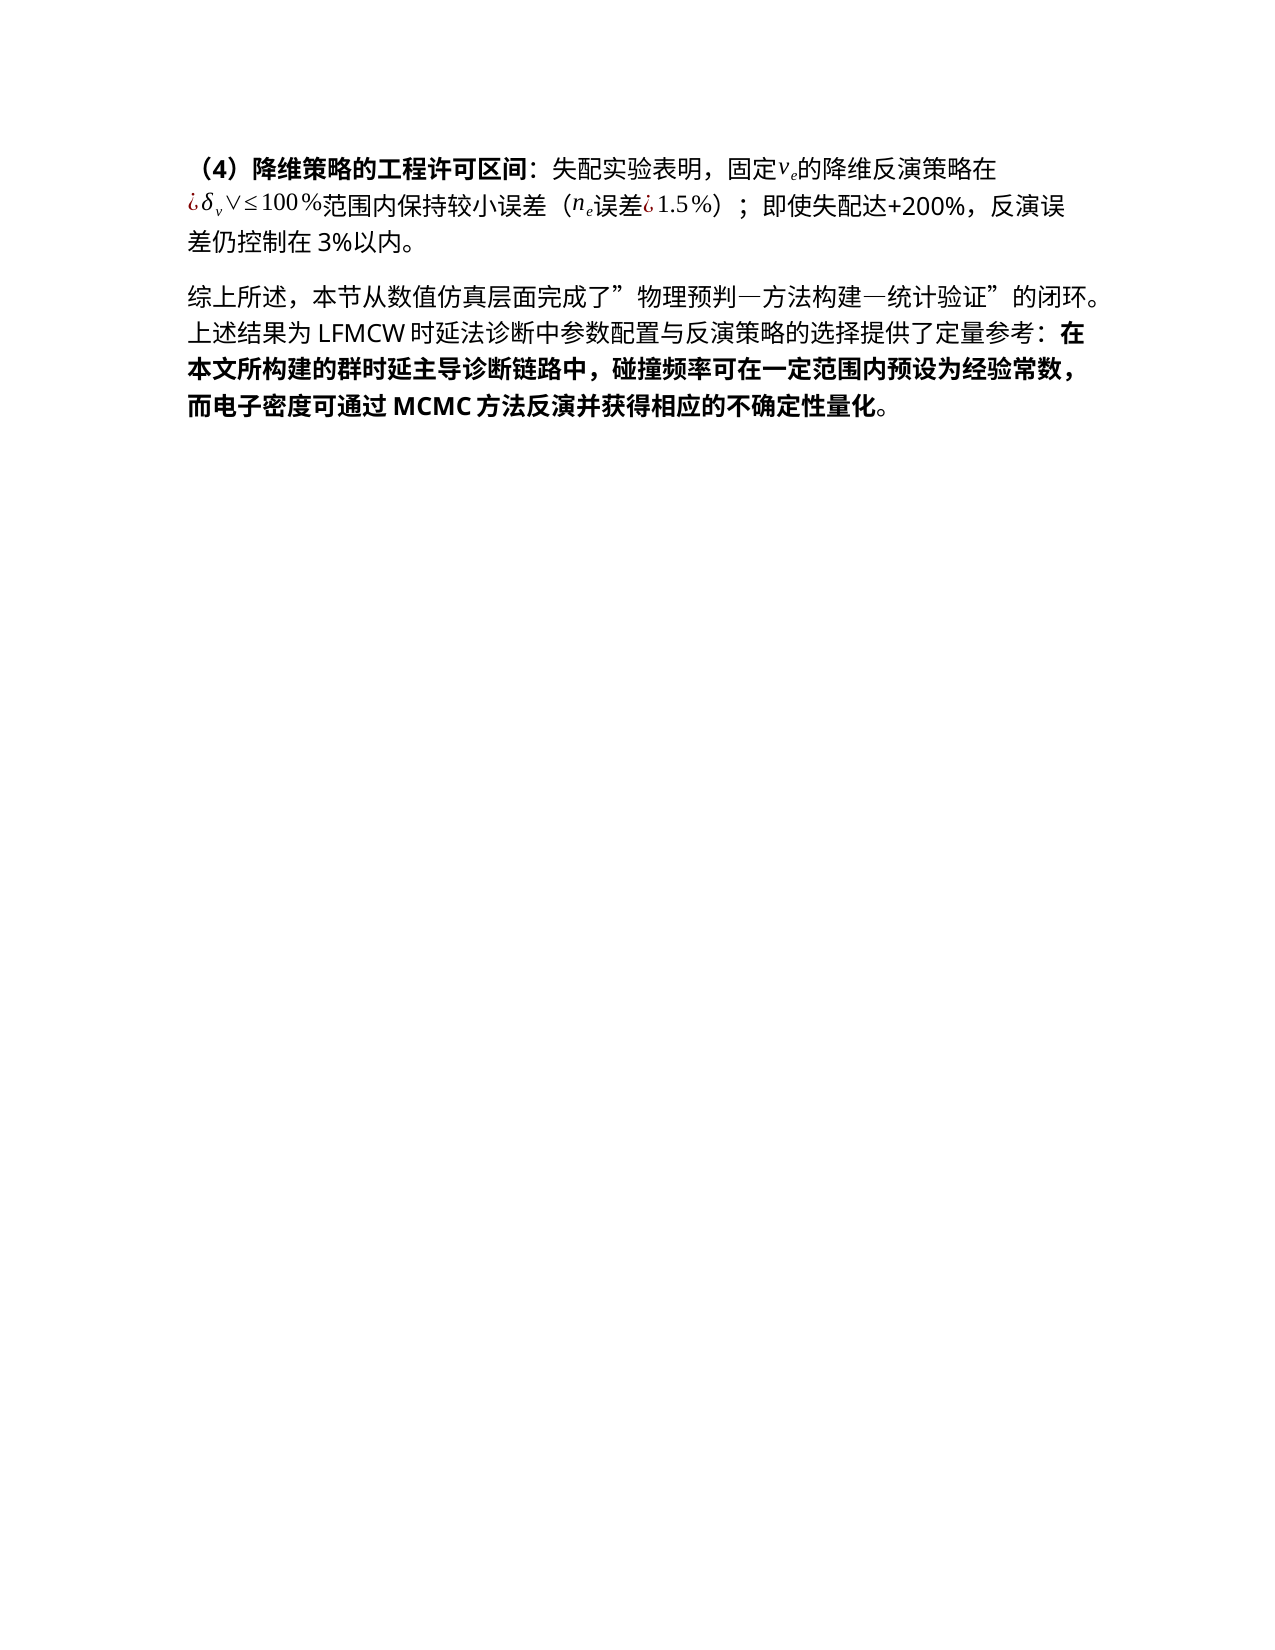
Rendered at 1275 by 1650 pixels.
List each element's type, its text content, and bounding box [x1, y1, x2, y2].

text 综上所述，本节从数值仿真层面完成了”物理预判—方法构建—统计验证”的闭环。上述结果为LFMCW时延法诊断中参数配置与反演策略的选择提供了定量参考：在本文所构建的群时延主导诊断链路中，碰撞频率可在一定范围内预设为经验常数，而电子密度可通过MCMC方法反演并获得相应的不确定性量化。 [187, 277, 1087, 422]
text （4）降维策略的工程许可区间：失配实验表明，固定的降维反演策略在范围内保持较小误差（误差）；即使失配达+200%，反演误差仍控制在3%以内。 [187, 150, 1087, 259]
